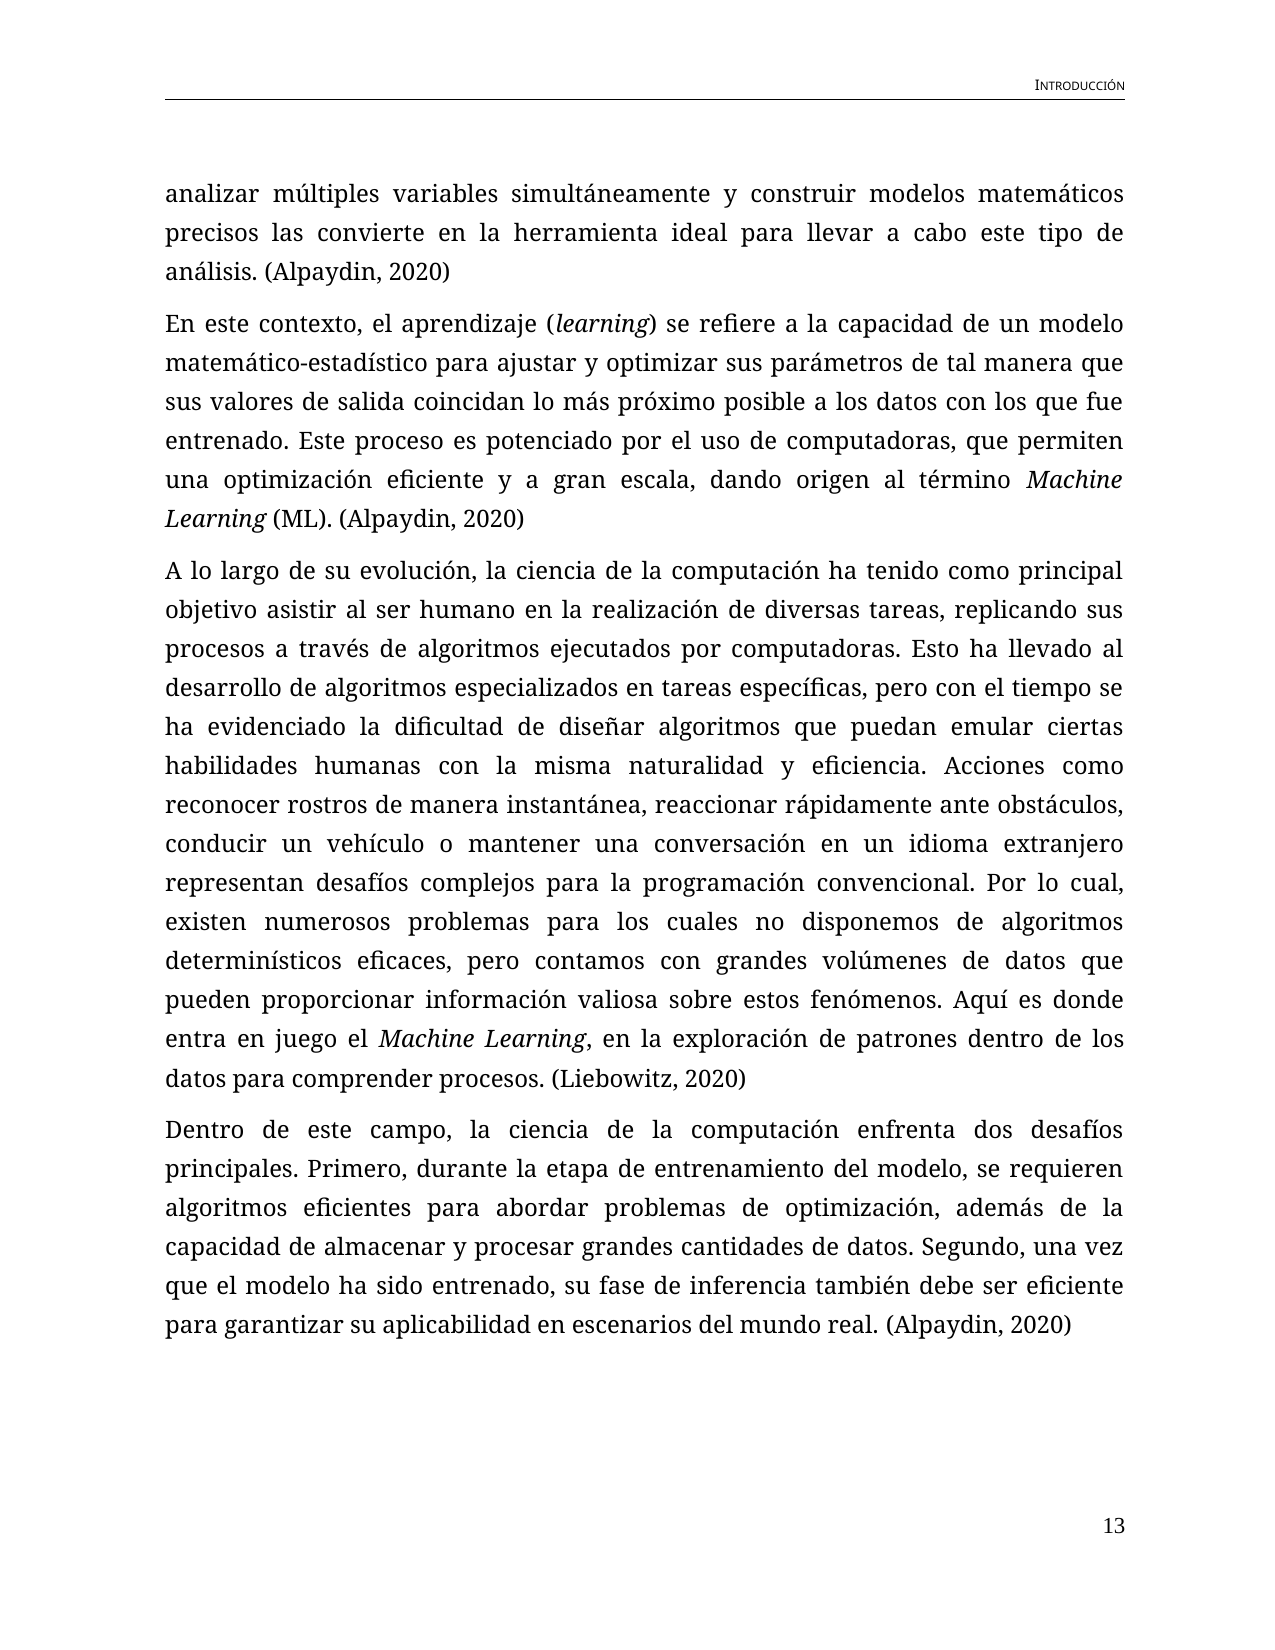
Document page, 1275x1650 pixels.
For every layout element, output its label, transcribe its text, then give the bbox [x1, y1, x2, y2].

text Dentro de este campo, la ciencia de la computación enfrenta dos desafíos principales. Primero, durante la etapa de entrenamiento del modelo, se requieren algoritmos eficientes para abordar problemas de optimización, además de la capacidad de almacenar y procesar grandes cantidades de datos. Segundo, una vez que el modelo ha sido entrenado, su fase de inferencia también debe ser eficiente para garantizar su aplicabilidad en escenarios del mundo real. [165, 1113, 1125, 1341]
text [165, 177, 1125, 288]
text A lo largo de su evolución, la ciencia de la computación ha tenido como principal objetivo asistir al ser humano en la realización de diversas tareas, replicando sus procesos a través de algoritmos ejecutados por computadoras. Esto ha llevado al desarrollo de algoritmos especializados en tareas específicas, pero con el tiempo se ha evidenciado la dificultad de diseñar algoritmos que puedan emular ciertas habilidades humanas con la misma naturalidad y eficiencia. Acciones como reconocer rostros de manera instantánea, reaccionar rápidamente ante obstáculos, conducir un vehículo o mantener una conversación en un idioma extranjero representan desafíos complejos para la programación convencional. Por lo cual, existen numerosos problemas para los cuales no disponemos de algoritmos determinísticos eficaces, pero contamos con grandes volúmenes de datos que pueden proporcionar información valiosa sobre estos fenómenos. Aquí es donde entra en juego el Machine Learning, en la exploración de patrones dentro de los datos para comprender procesos. [165, 553, 1125, 1094]
text En este contexto, el aprendizaje (learning) se refiere a la capacidad de un modelo matemático-estadístico para ajustar y optimizar sus parámetros de tal manera que sus valores de salida coincidan lo más próximo posible a los datos con los que fue entrenado. Este proceso es potenciado por el uso de computadoras, que permiten una optimización eficiente y a gran escala, dando origen al término Machine Learning (ML). [165, 307, 1125, 534]
